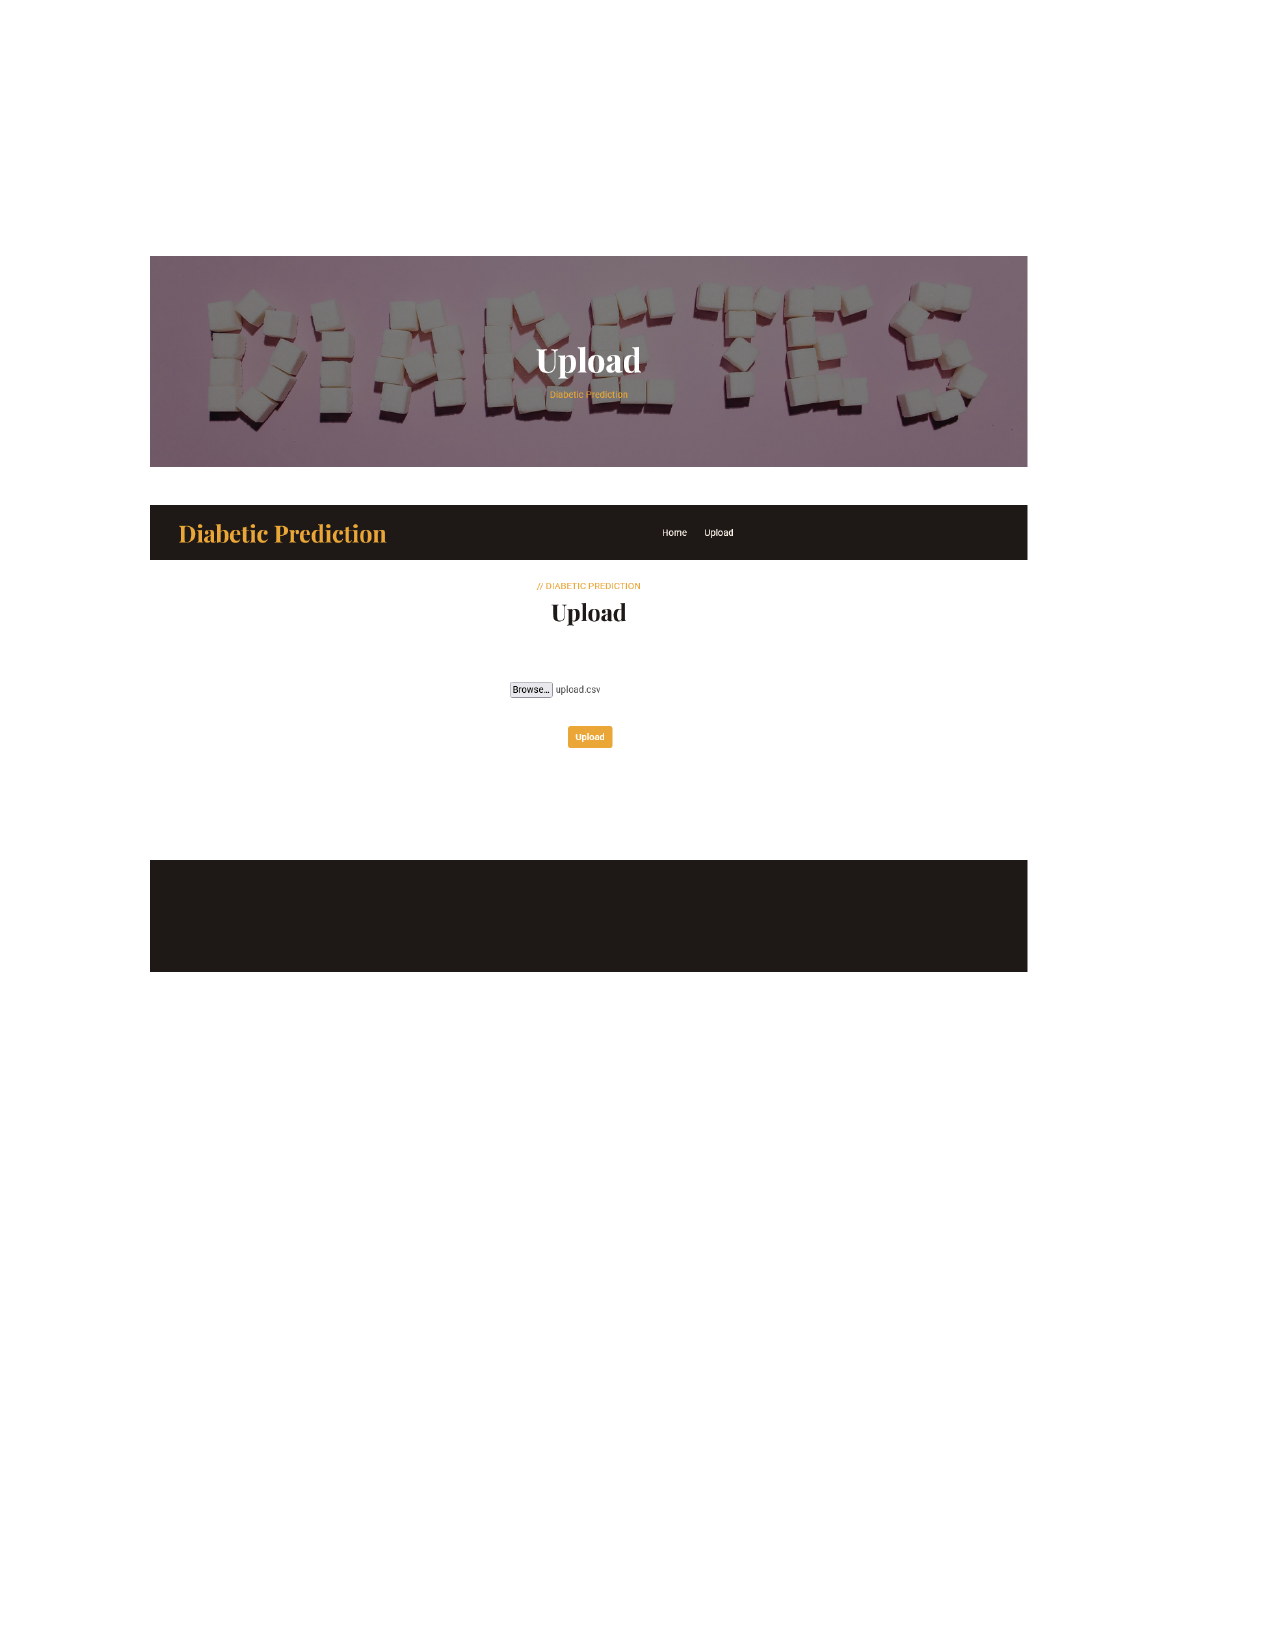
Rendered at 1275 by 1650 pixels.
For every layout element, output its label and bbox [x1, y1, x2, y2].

picture [150, 256, 1125, 999]
